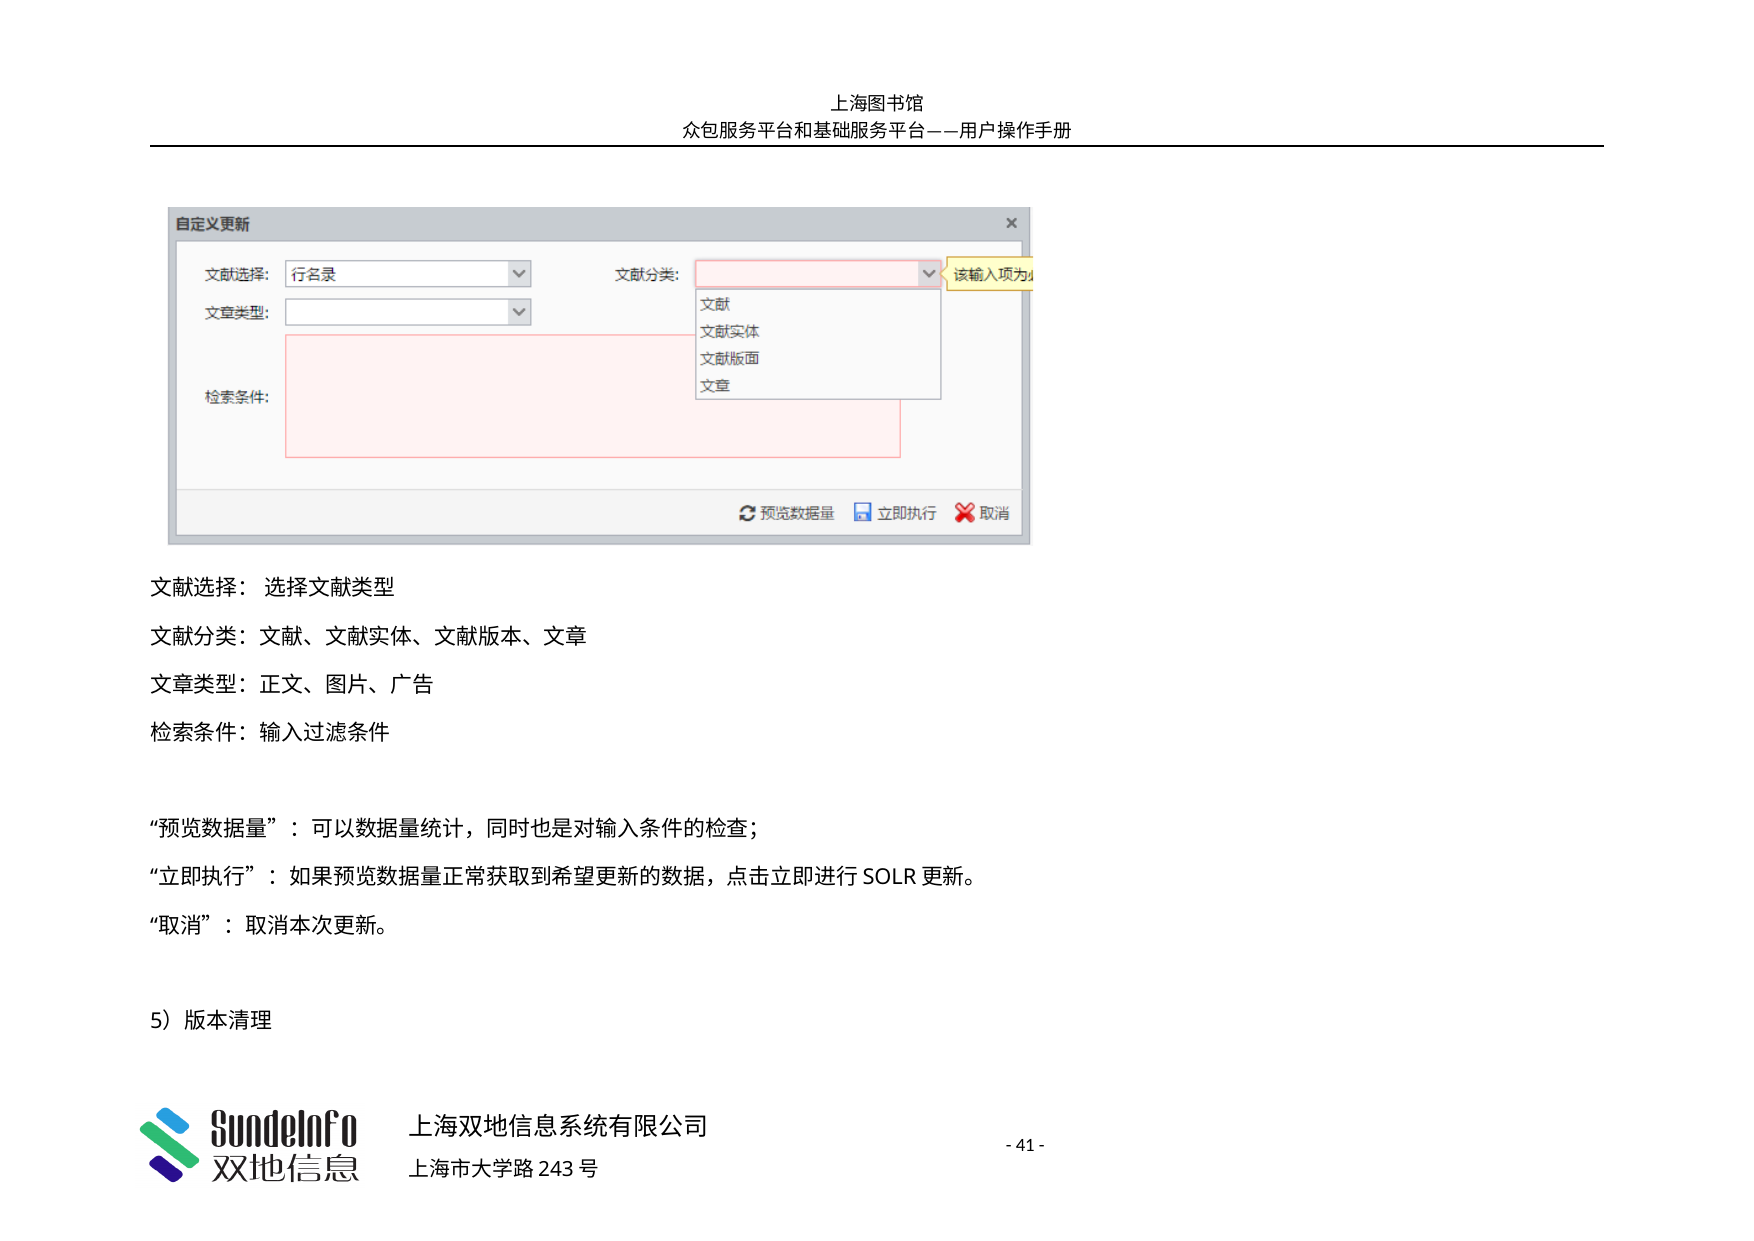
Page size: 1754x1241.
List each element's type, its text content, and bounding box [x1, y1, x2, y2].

text 5）版本清理 [150, 1003, 1604, 1036]
picture [167, 207, 1034, 546]
text 检索条件：输入过滤条件 [150, 715, 1604, 747]
text “立即执行”：如果预览数据量正常获取到希望更新的数据，点击立即进行SOLR更新。 [150, 859, 1604, 892]
text “取消”：取消本次更新。 [150, 907, 1604, 940]
text 文章类型：正文、图片、广告 [150, 667, 1604, 699]
text 文献选择： 选择文献类型 [150, 570, 1604, 602]
picture [134, 1101, 366, 1188]
text “预览数据量”：可以数据量统计，同时也是对输入条件的检查； [150, 811, 1604, 843]
text 文献分类：文献、文献实体、文献版本、文章 [150, 618, 1604, 651]
